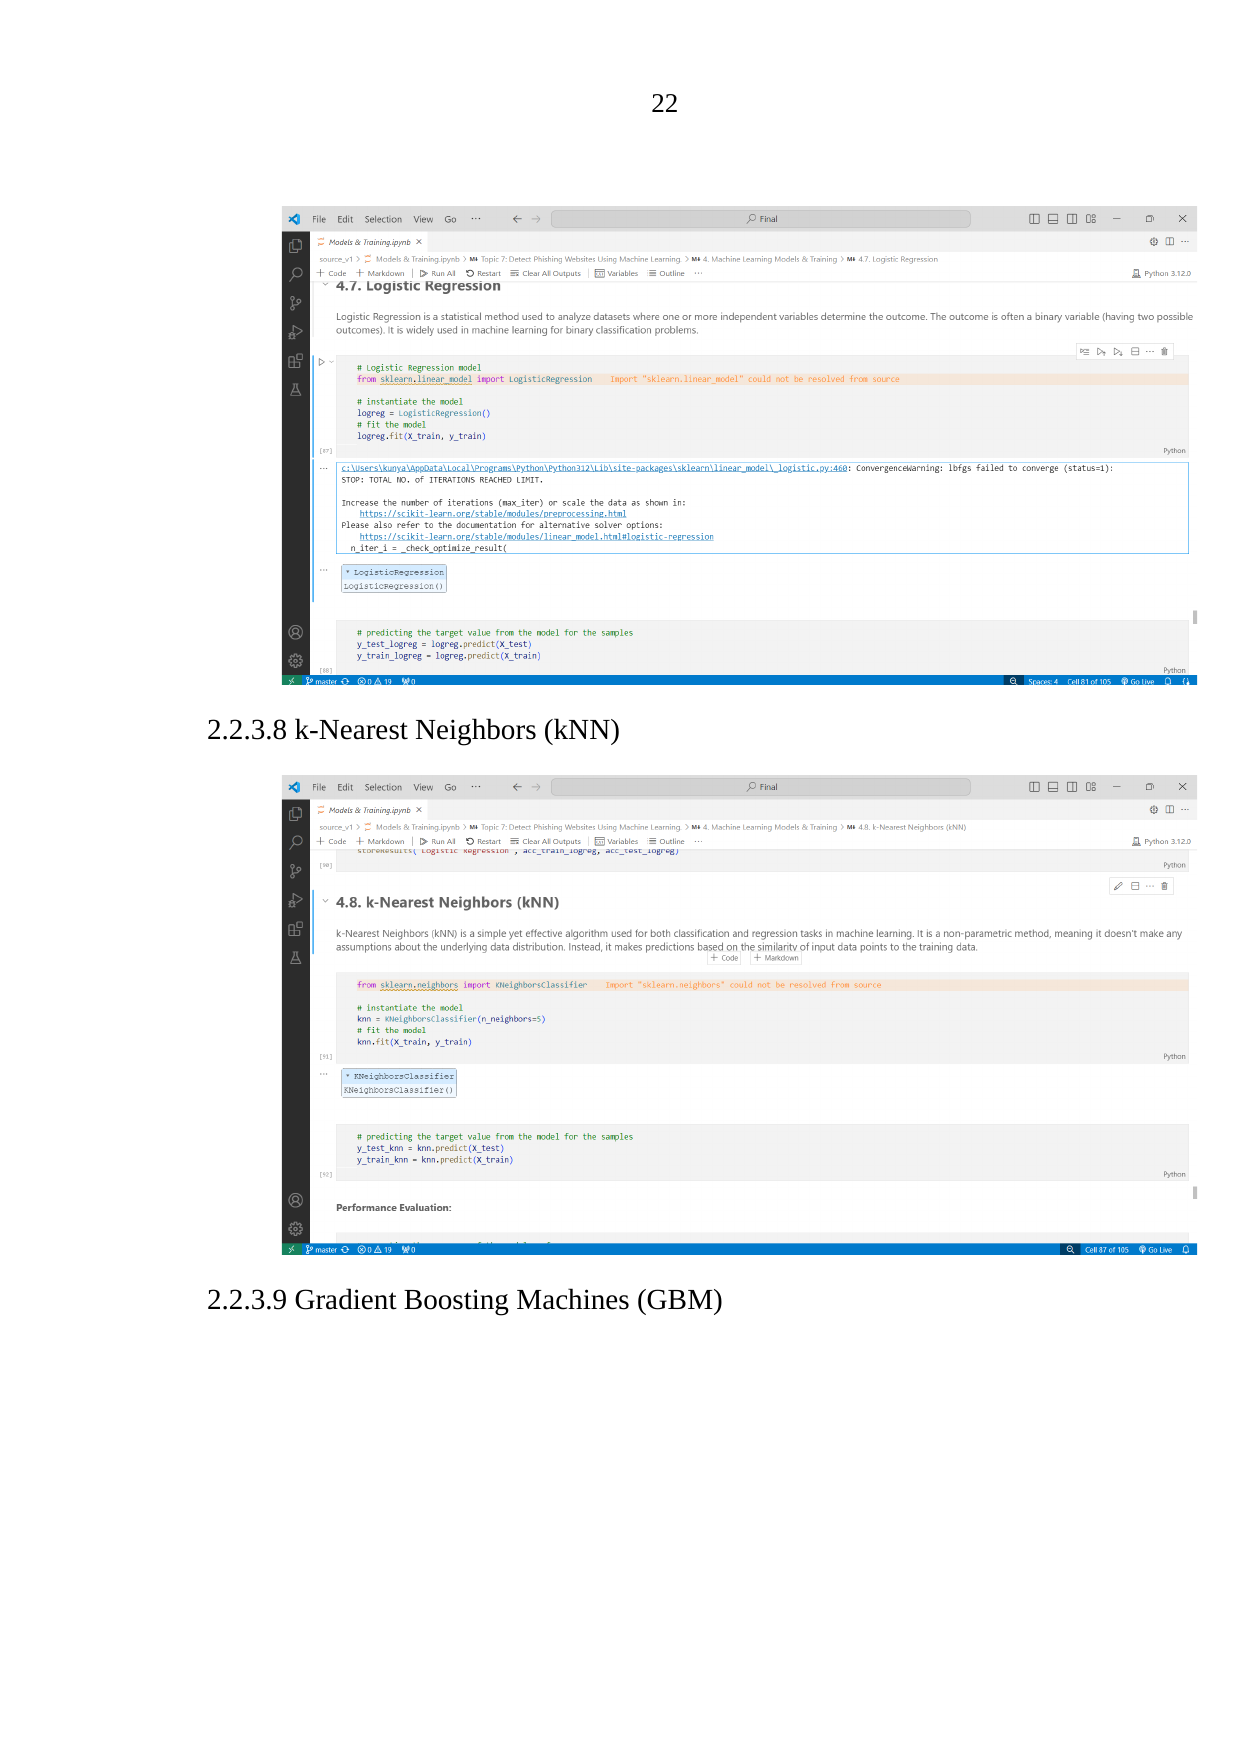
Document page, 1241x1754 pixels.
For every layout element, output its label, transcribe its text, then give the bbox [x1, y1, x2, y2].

picture [281, 206, 1198, 685]
picture [281, 775, 1198, 1255]
subtitle Gradient Boosting Machines (GBM) [207, 1282, 1122, 1316]
subtitle k-Nearest Neighbors (kNN) [207, 712, 1122, 746]
